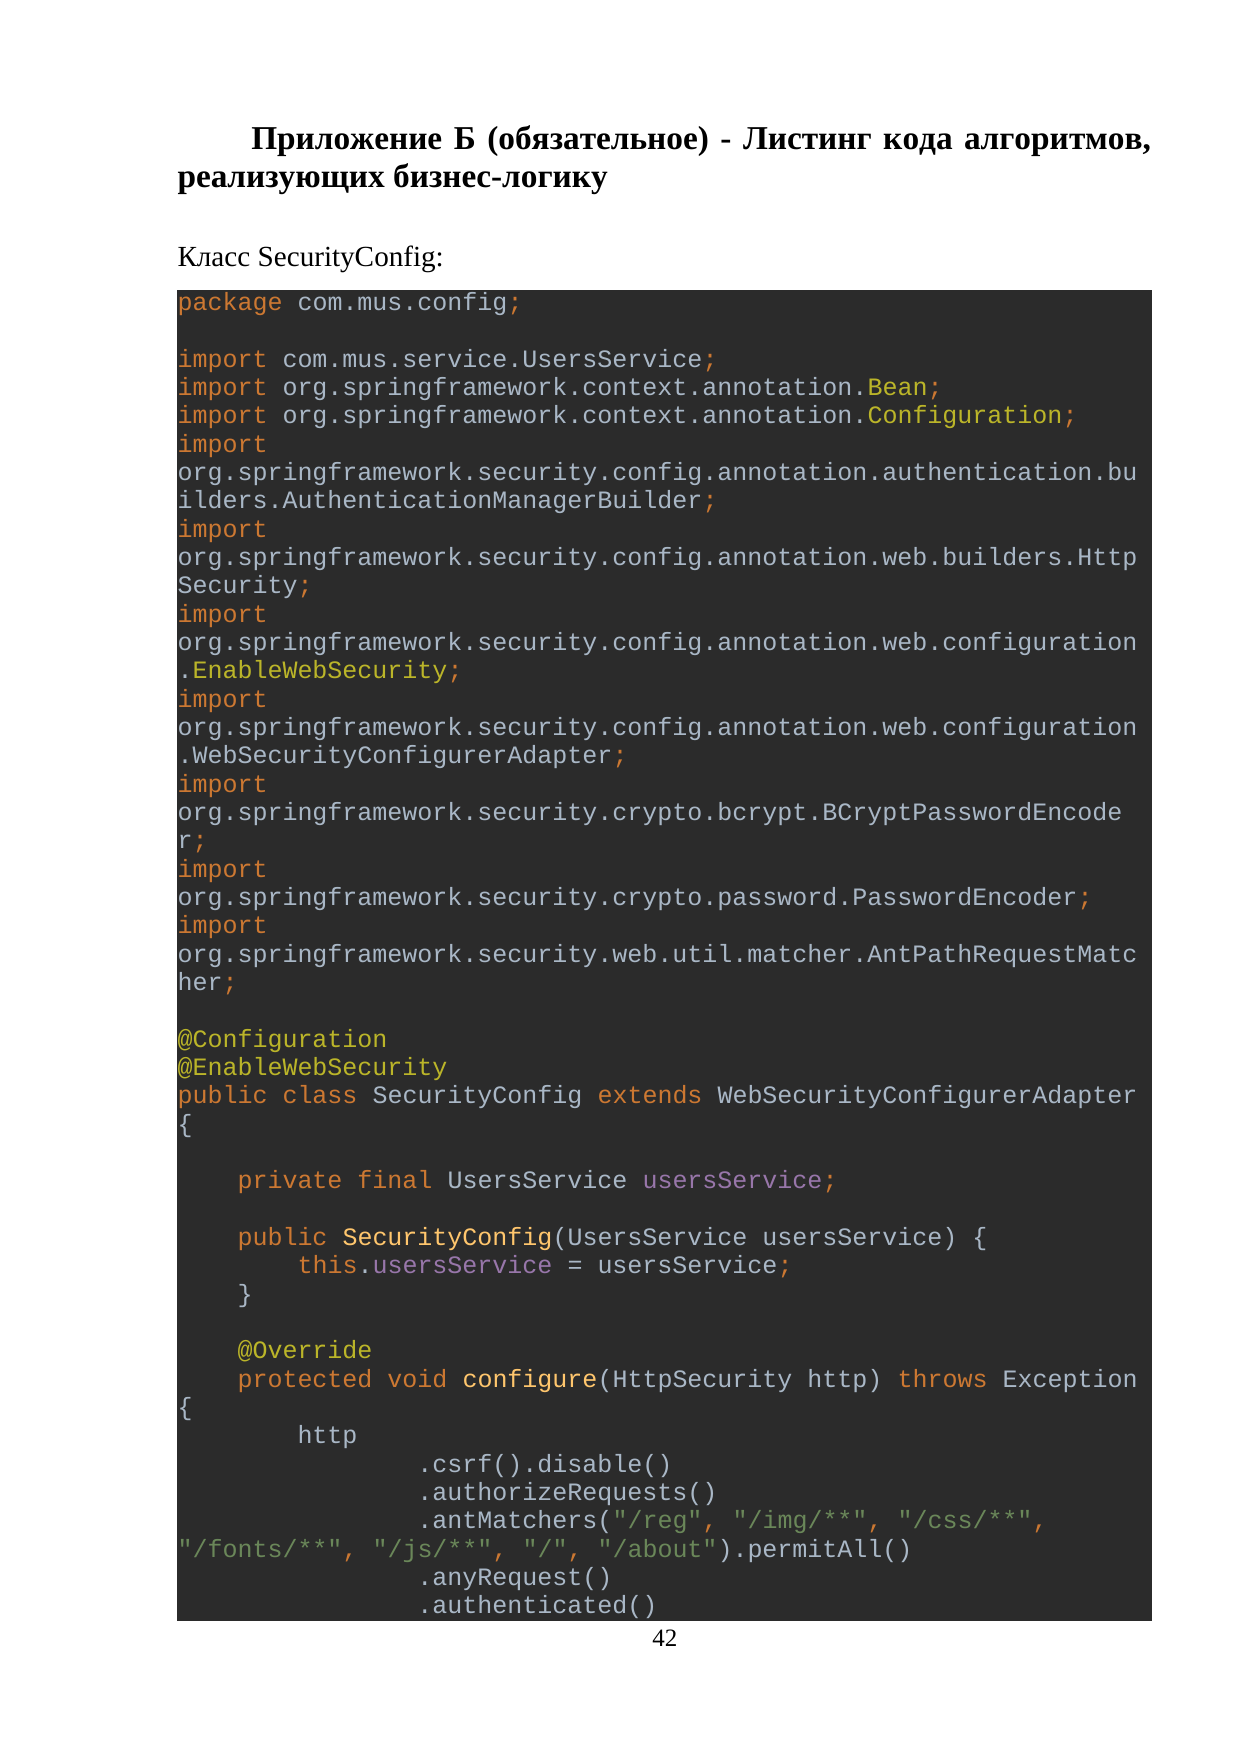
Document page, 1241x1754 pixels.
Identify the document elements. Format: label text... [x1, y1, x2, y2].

text Класс SecurityConfig: [177, 239, 1152, 273]
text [177, 290, 1152, 1621]
subtitle Приложение Б (обязательное) - Листинг кода алгоритмов, реализующих бизнес-логику [177, 118, 1152, 195]
